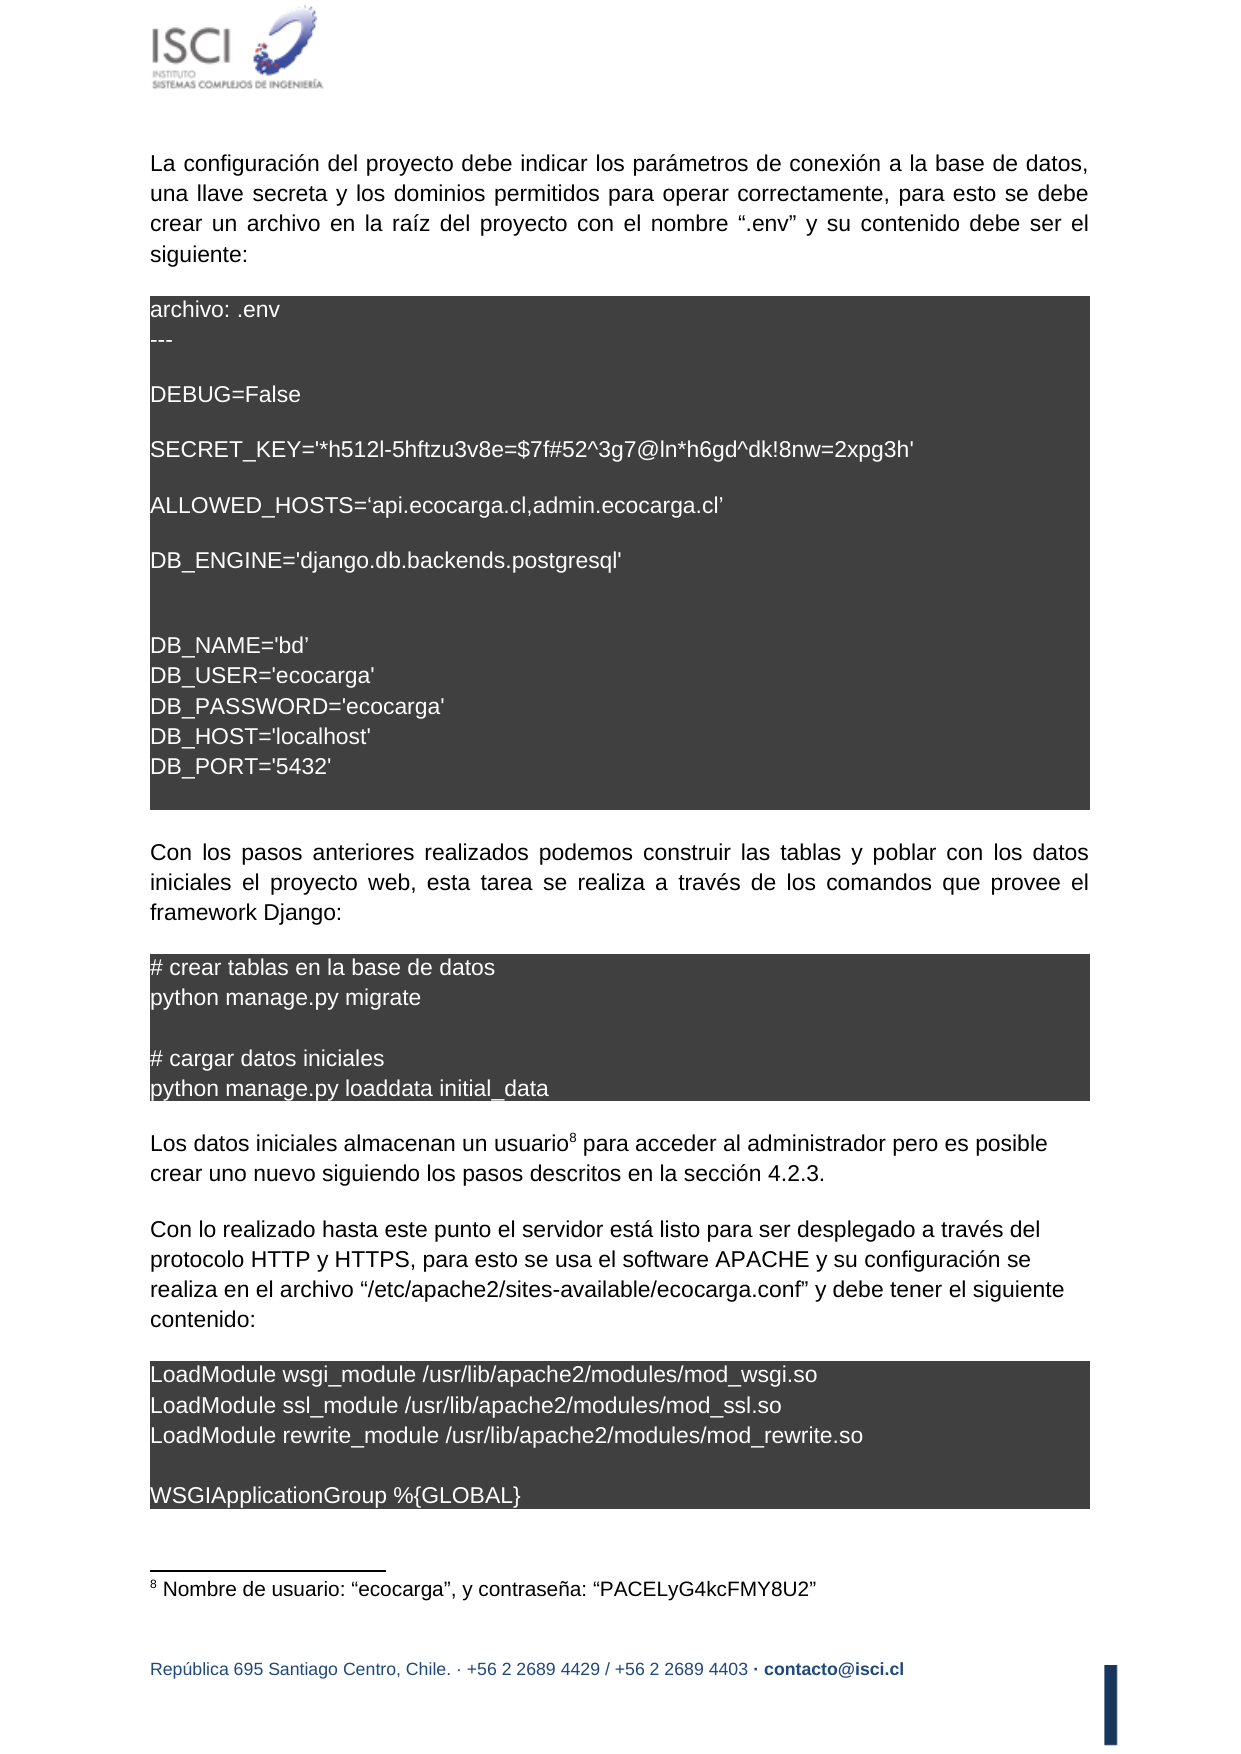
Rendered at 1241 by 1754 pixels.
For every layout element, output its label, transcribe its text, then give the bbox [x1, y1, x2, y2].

text Con los pasos anteriores realizados podemos construir las tablas y poblar con los datos iniciales el proyecto web, esta tarea se realiza a través de los comandos que provee el framework Django: [150, 838, 1090, 925]
text LoadModule ssl_module /usr/lib/apache2/modules/mod_ssl.so [150, 1392, 1090, 1418]
text Con lo realizado hasta este punto el servidor está listo para ser desplegado a través del protocolo HTTP y HTTPS, para esto se usa el software APACHE y su configuración se realiza en el archivo “/etc/apache2/sites-available/ecocarga.conf” y debe tener el siguiente contenido: [150, 1216, 1090, 1333]
text ALLOWED_HOSTS=‘api.ecocarga.cl,admin.ecocarga.cl’ [150, 492, 1090, 518]
text DB_PASSWORD='ecocarga' [150, 693, 1090, 719]
text # cargar datos iniciales [150, 1045, 1090, 1071]
text # crear tablas en la base de datos [150, 954, 1090, 981]
picture [150, 0, 325, 95]
text DB_NAME='bd’ [150, 632, 1090, 659]
text Los datos iniciales almacenan un usuario para acceder al administrador pero es posible crear uno nuevo siguiendo los pasos descritos en la sección 4.2.3. [150, 1130, 1090, 1187]
picture [1103, 1665, 1119, 1747]
text DB_USER='ecocarga' [150, 662, 1090, 689]
text archivo: .env [150, 296, 1090, 322]
text DB_PORT='5432' [150, 753, 1090, 779]
text DEBUG=False [150, 381, 1090, 408]
text python manage.py migrate [150, 984, 1090, 1011]
text WSGIApplicationGroup %{GLOBAL} [150, 1482, 1090, 1509]
text DB_ENGINE='django.db.backends.postgresql' [150, 547, 1090, 573]
text SECRET_KEY='*h512l-5hftzu3v8e=$7f#52^3g7@ln*h6gd^dk!8nw=2xpg3h' [150, 436, 1090, 463]
text python manage.py loaddata initial_data [150, 1075, 1090, 1101]
text LoadModule rewrite_module /usr/lib/apache2/modules/mod_rewrite.so [150, 1422, 1090, 1448]
text La configuración del proyecto debe indicar los parámetros de conexión a la base de datos, una llave secreta y los dominios permitidos para operar correctamente, para esto se debe crear un archivo en la raíz del proyecto con el nombre “.env” y su contenido debe ser el siguiente: [150, 150, 1090, 267]
text --- [150, 326, 1090, 352]
text DB_HOST='localhost' [150, 723, 1090, 749]
text LoadModule wsgi_module /usr/lib/apache2/modules/mod_wsgi.so [150, 1361, 1090, 1388]
